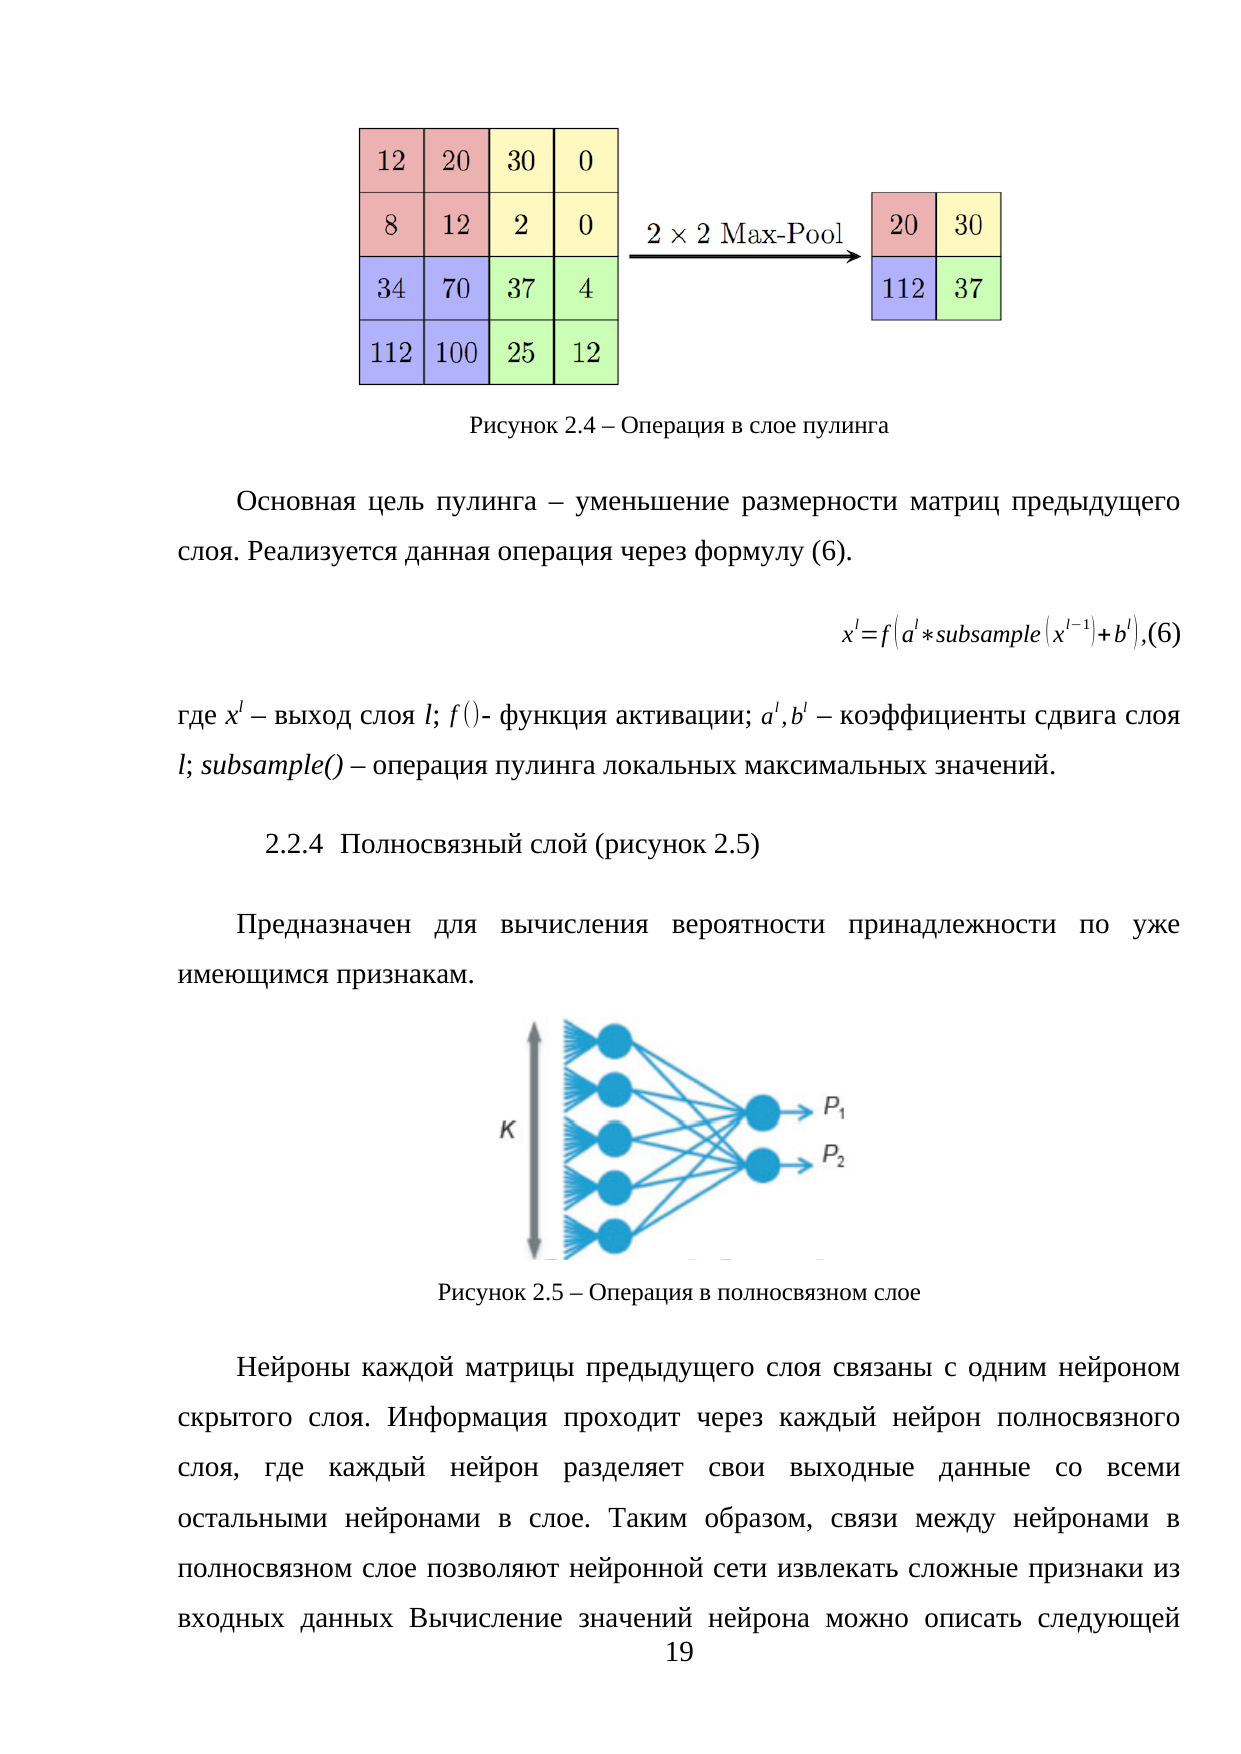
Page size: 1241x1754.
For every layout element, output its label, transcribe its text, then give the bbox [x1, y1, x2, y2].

text Рисунок 2.5 – Операция в полносвязном слое [177, 1277, 1181, 1305]
text (6) [177, 613, 1181, 651]
text где xl – выход слоя l; - функция активации; – коэффициенты сдвига слоя l; subsample() – операция пулинга локальных максимальных значений. [177, 697, 1181, 781]
picture [490, 1006, 868, 1260]
text Основная цель пулинга – уменьшение размерности матриц предыдущего слоя. Реализуется данная операция через формулу (6). [177, 483, 1181, 567]
text Рисунок 2.4 – Операция в слое пулинга [177, 411, 1181, 439]
subtitle Полносвязный слой (рисунок 2.5) [265, 827, 1181, 860]
picture [349, 118, 1010, 394]
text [177, 1349, 1181, 1634]
text Предназначен для вычисления вероятности принадлежности по уже имеющимся признакам. [177, 906, 1181, 990]
